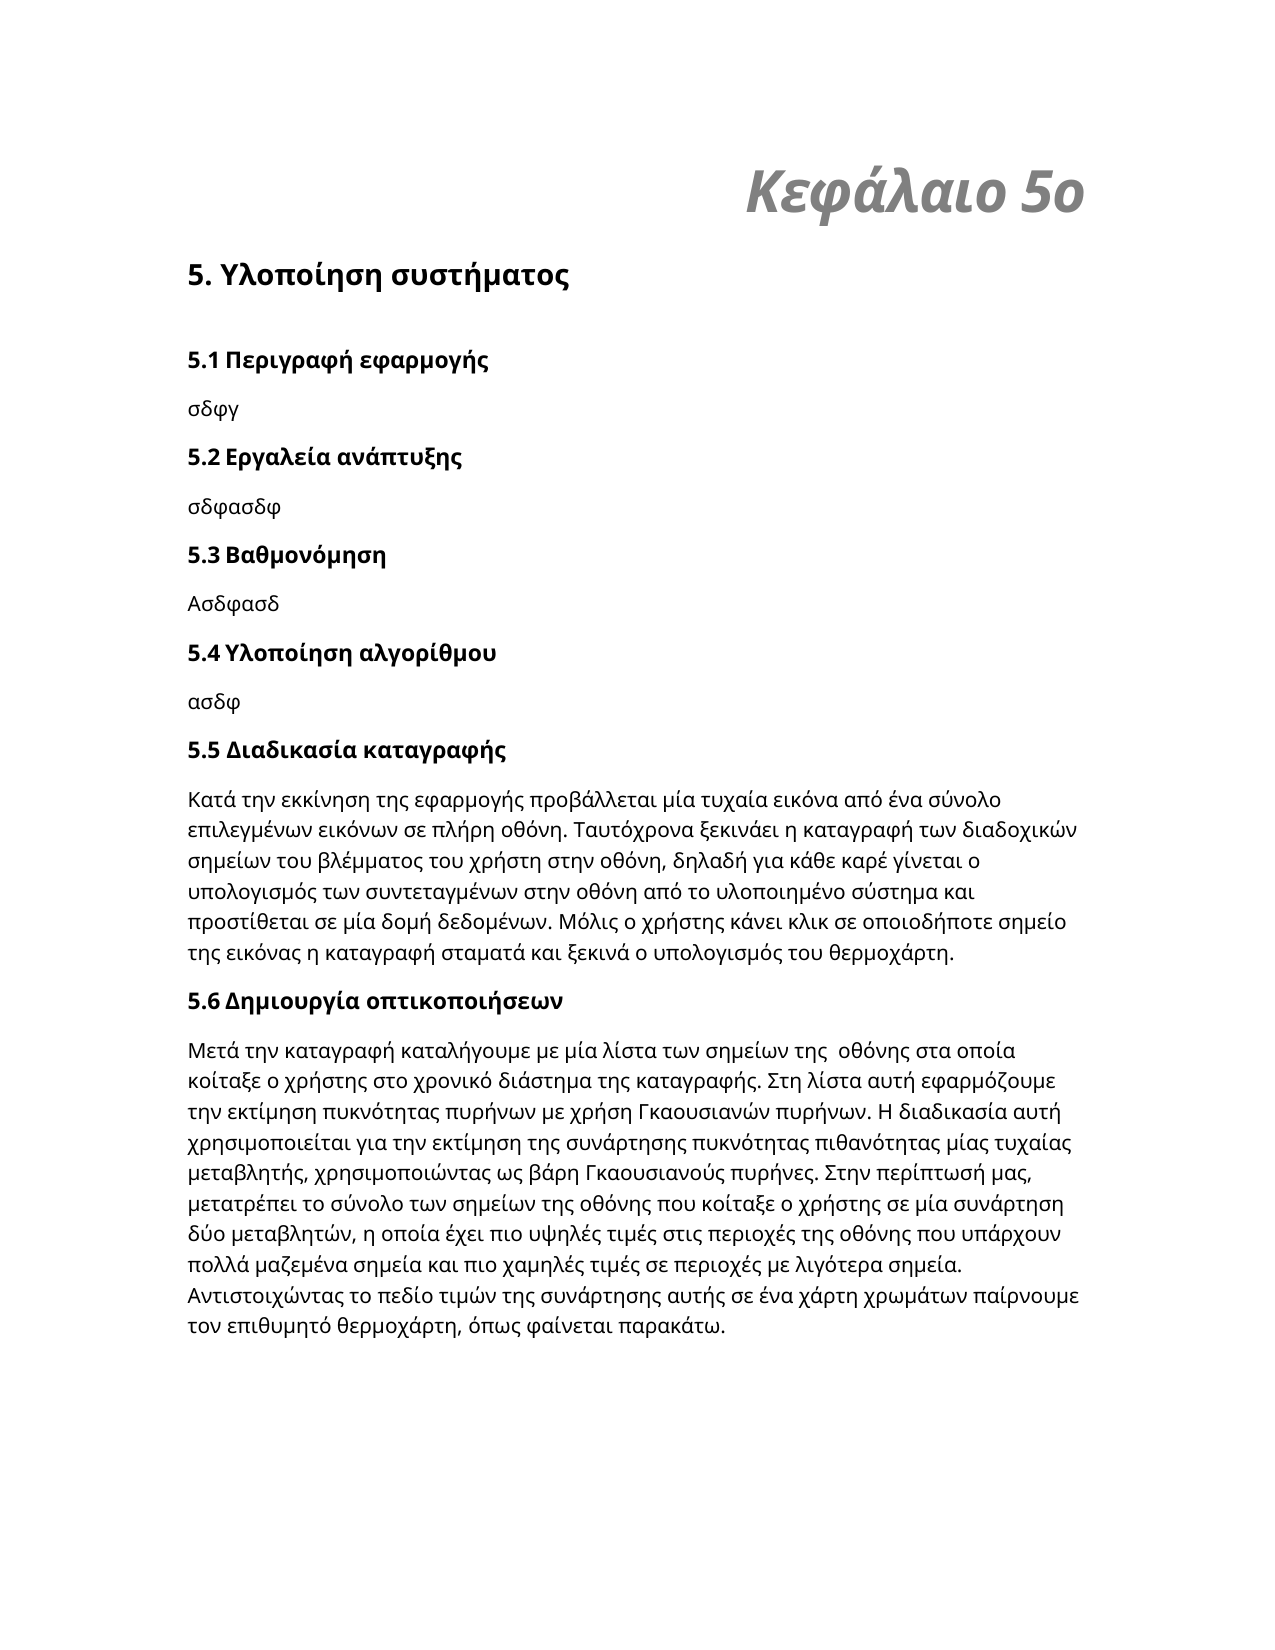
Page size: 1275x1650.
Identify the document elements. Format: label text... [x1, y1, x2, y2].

text ασδφ [187, 687, 1087, 716]
text Κατά την εκκίνηση της εφαρμογής προβάλλεται μία τυχαία εικόνα από ένα σύνολο επιλεγμένων εικόνων σε πλήρη οθόνη. Ταυτόχρονα ξεκινάει η καταγραφή των διαδοχικών σημείων του βλέμματος του χρήστη στην οθόνη, δηλαδή για κάθε καρέ γίνεται ο υπολογισμός των συντεταγμένων στην οθόνη από το υλοποιημένο σύστημα και προστίθεται σε μία δομή δεδομένων. Μόλις ο χρήστης κάνει κλικ σε οποιοδήποτε σημείο της εικόνας η καταγραφή σταματά και ξεκινά ο υπολογισμός του θερμοχάρτη. [187, 785, 1087, 966]
subtitle Βαθμονόμηση [187, 539, 1087, 570]
subtitle Υλοποίηση αλγορίθμου [187, 637, 1087, 668]
text σδφγ [187, 394, 1087, 422]
title Κεφάλαιο 5ο [225, 150, 1087, 229]
subtitle Περιγραφή εφαρμογής [187, 344, 1087, 375]
text σδφασδφ [187, 492, 1087, 520]
text Ασδφασδ [187, 589, 1087, 618]
text Μετά την καταγραφή καταλήγουμε με μία λίστα των σημείων της οθόνης στα οποία κοίταξε ο χρήστης στο χρονικό διάστημα της καταγραφής. Στη λίστα αυτή εφαρμόζουμε την εκτίμηση πυκνότητας πυρήνων με χρήση Γκαουσιανών πυρήνων. Η διαδικασία αυτή χρησιμοποιείται για την εκτίμηση της συνάρτησης πυκνότητας πιθανότητας μίας τυχαίας μεταβλητής, χρησιμοποιώντας ως βάρη Γκαουσιανούς πυρήνες. Στην περίπτωσή μας, μετατρέπει το σύνολο των σημείων της οθόνης που κοίταξε ο χρήστης σε μία συνάρτηση δύο μεταβλητών, η οποία έχει πιο υψηλές τιμές στις περιοχές της οθόνης που υπάρχουν πολλά μαζεμένα σημεία και πιο χαμηλές τιμές σε περιοχές με λιγότερα σημεία. Αντιστοιχώντας το πεδίο τιμών της συνάρτησης αυτής σε ένα χάρτη χρωμάτων παίρνουμε τον επιθυμητό θερμοχάρτη, όπως φαίνεται παρακάτω. [187, 1036, 1087, 1340]
subtitle 5.5 Διαδικασία καταγραφής [187, 734, 1087, 766]
subtitle 5. Υλοποίηση συστήματος [187, 254, 1087, 294]
subtitle Εργαλεία ανάπτυξης [187, 441, 1087, 473]
subtitle Δημιουργία οπτικοποιήσεων [187, 985, 1087, 1017]
